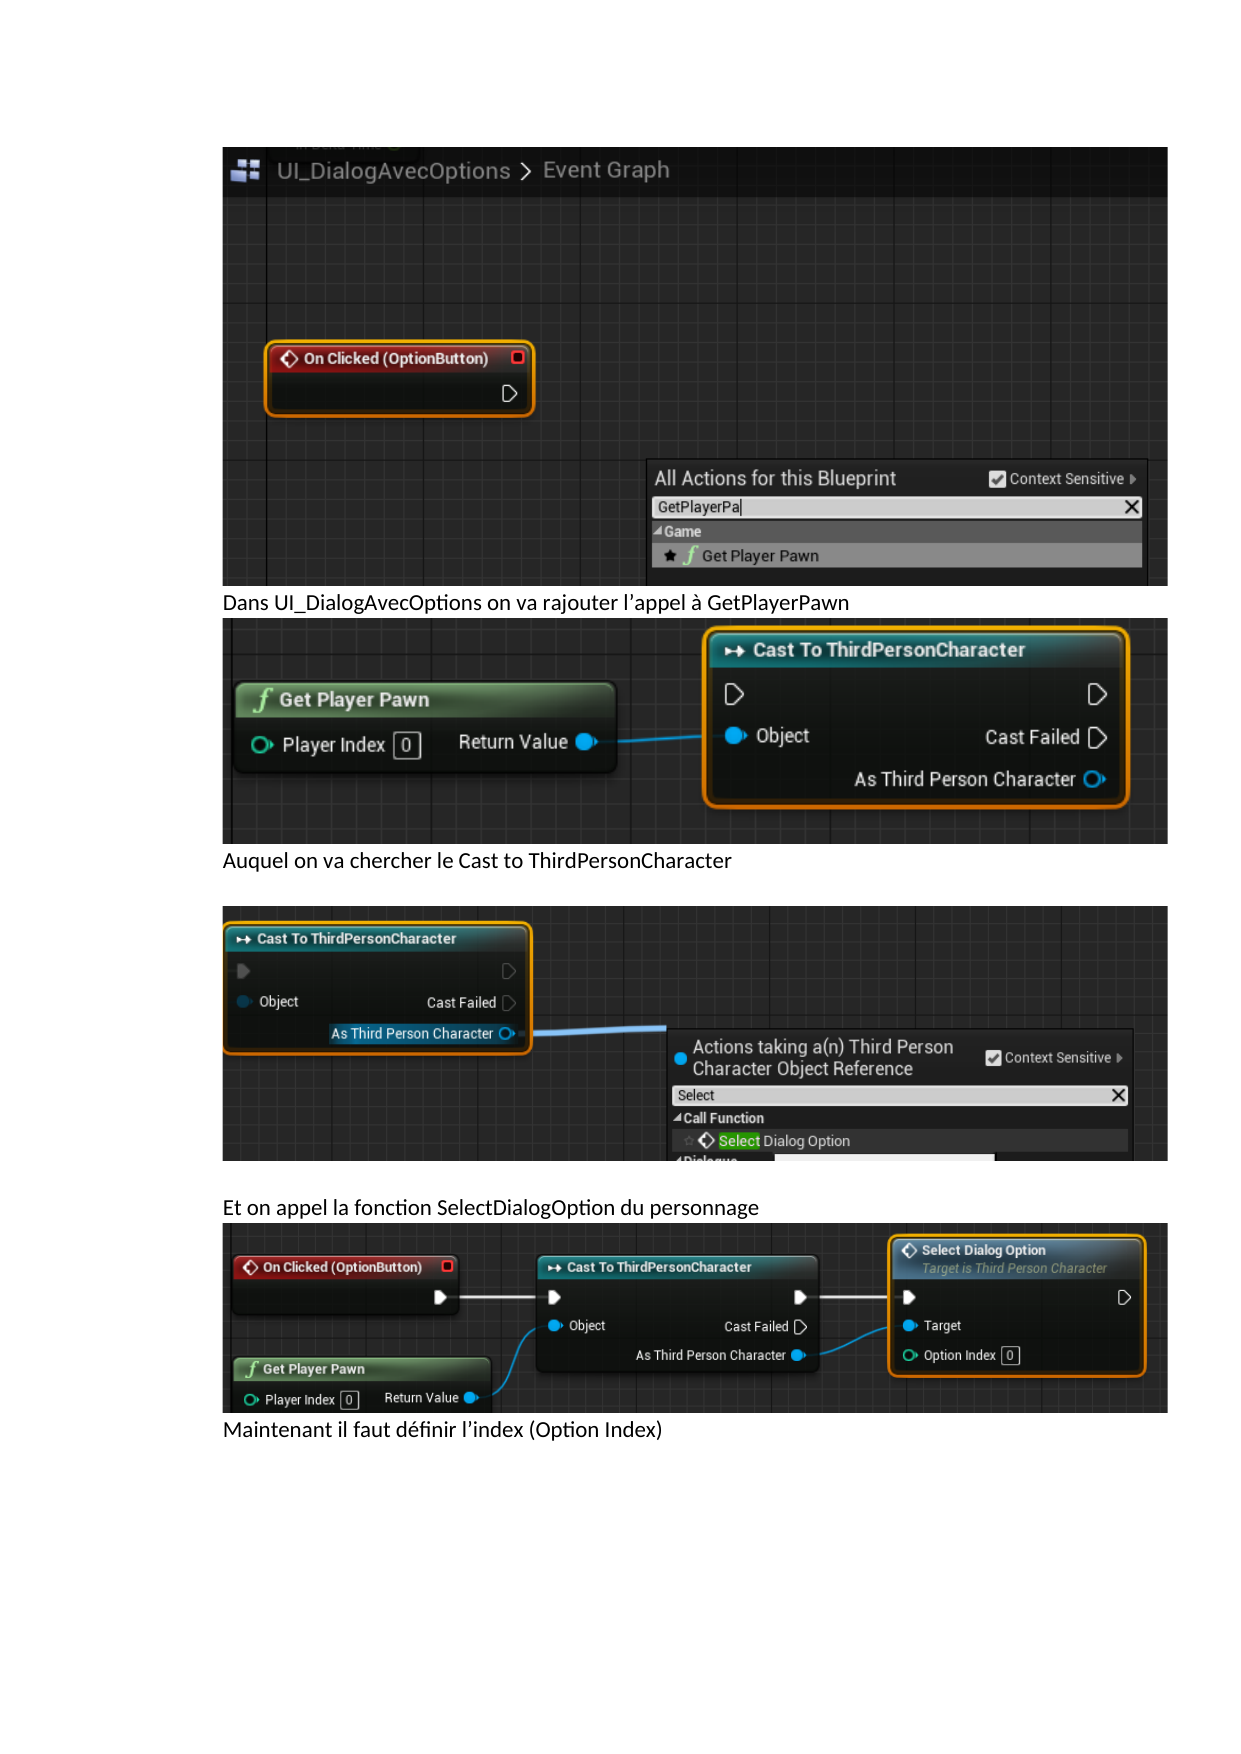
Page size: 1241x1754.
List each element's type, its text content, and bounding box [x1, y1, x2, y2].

list Maintenant il faut définir l’index (Option Index) [223, 1415, 1093, 1443]
picture [222, 1223, 1168, 1413]
picture [222, 147, 1168, 586]
picture [222, 618, 1168, 844]
list Et on appel la fonction SelectDialogOption du personnage [223, 1193, 1093, 1221]
picture [222, 906, 1168, 1161]
list Dans UI_DialogAvecOptions on va rajouter l’appel à GetPlayerPawn [223, 588, 1093, 616]
list Auquel on va chercher le Cast to ThirdPersonCharacter [223, 846, 1093, 874]
